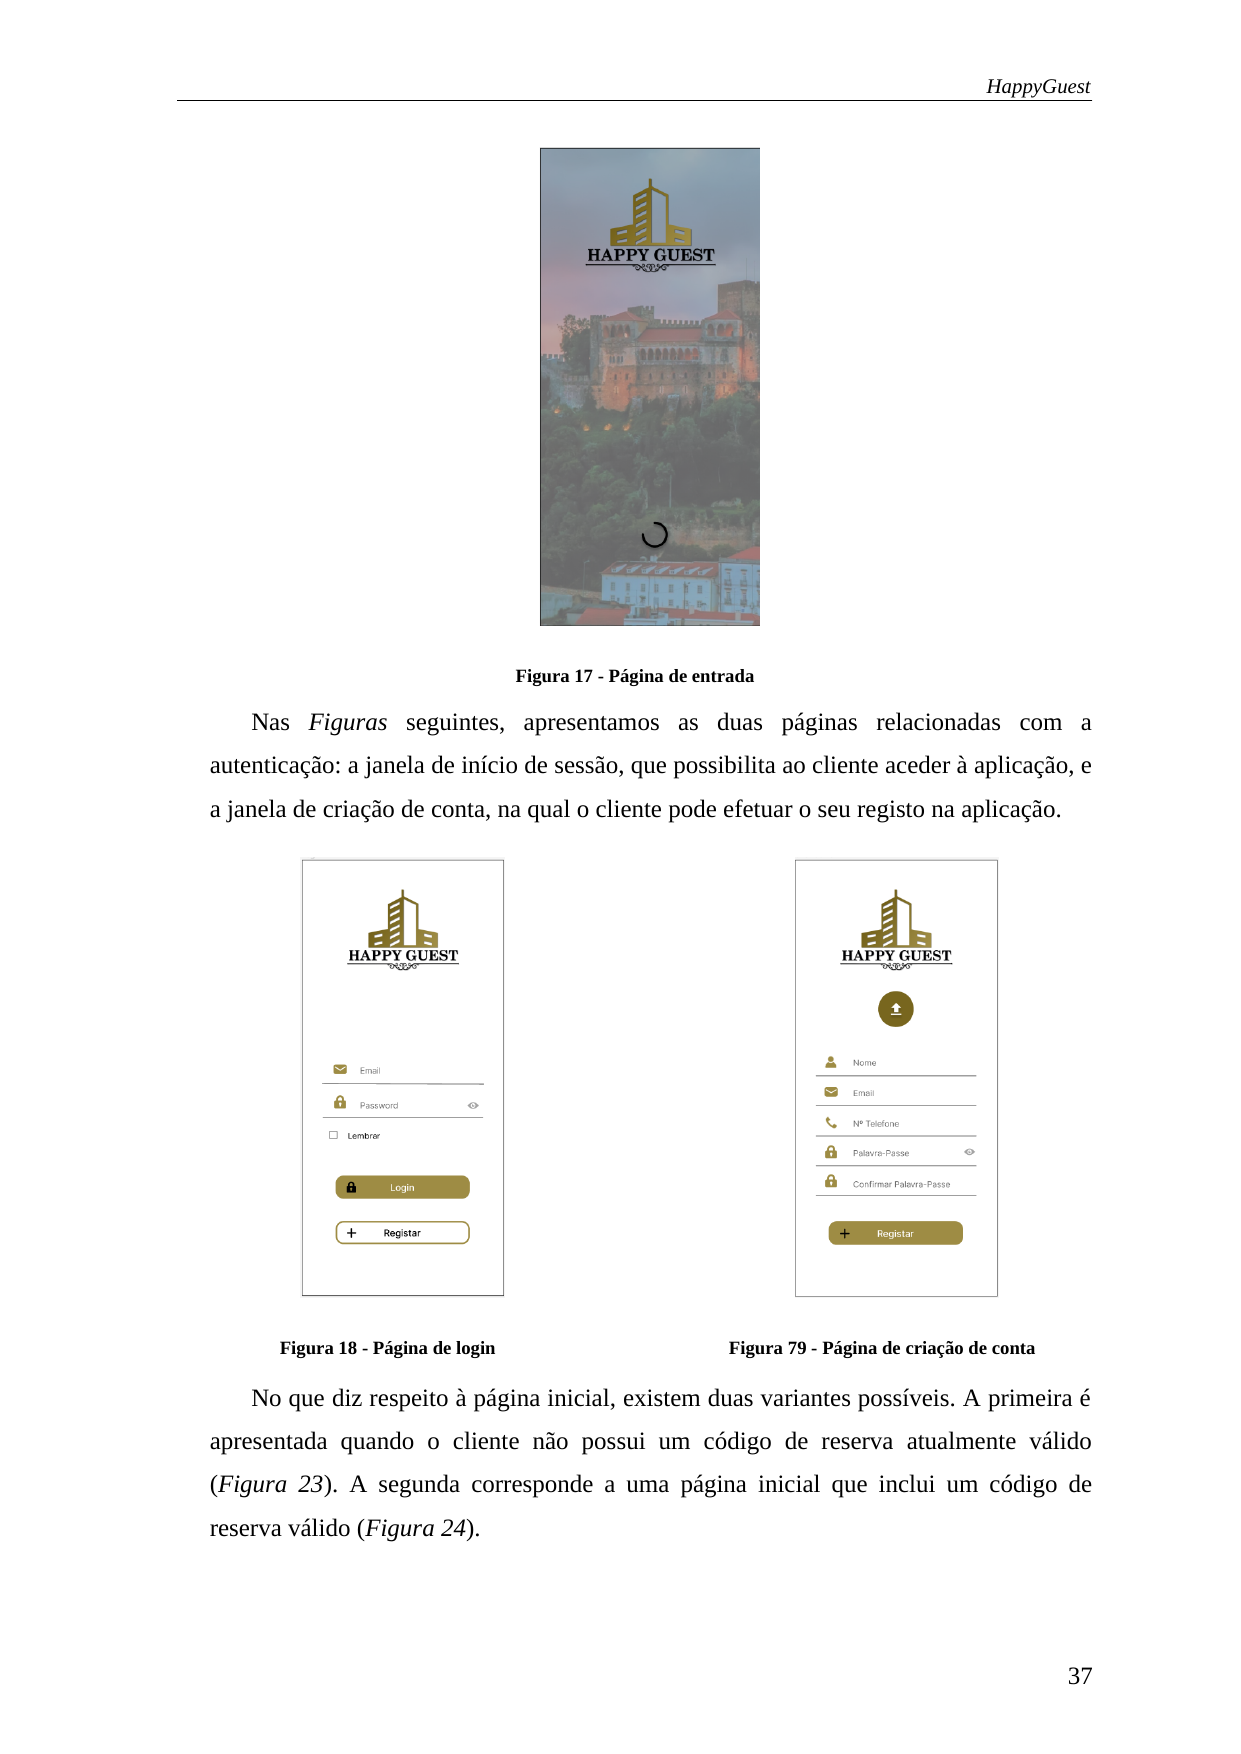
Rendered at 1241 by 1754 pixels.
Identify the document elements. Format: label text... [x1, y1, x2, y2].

text Figura 17 - Página de entrada [177, 665, 1092, 687]
picture [300, 857, 505, 1298]
picture [539, 147, 760, 626]
text Nas Figuras seguintes, apresentamos as duas páginas relacionadas com a autenticação: a janela de início de sessão, que possibilita ao cliente aceder à aplicação, e a janela de criação de conta, na qual o cliente pode efetuar o seu registo na aplicação. [209, 707, 1092, 822]
picture [795, 857, 999, 1298]
text Figura 18 - Página de login [177, 1337, 598, 1358]
text No que diz respeito à página inicial, existem duas variantes possíveis. A primeira é apresentada quando o cliente não possui um código de reserva atualmente válido (Figura 23). A segunda corresponde a uma página inicial que inclui um código de reserva válido (Figura 24). [209, 1383, 1092, 1541]
